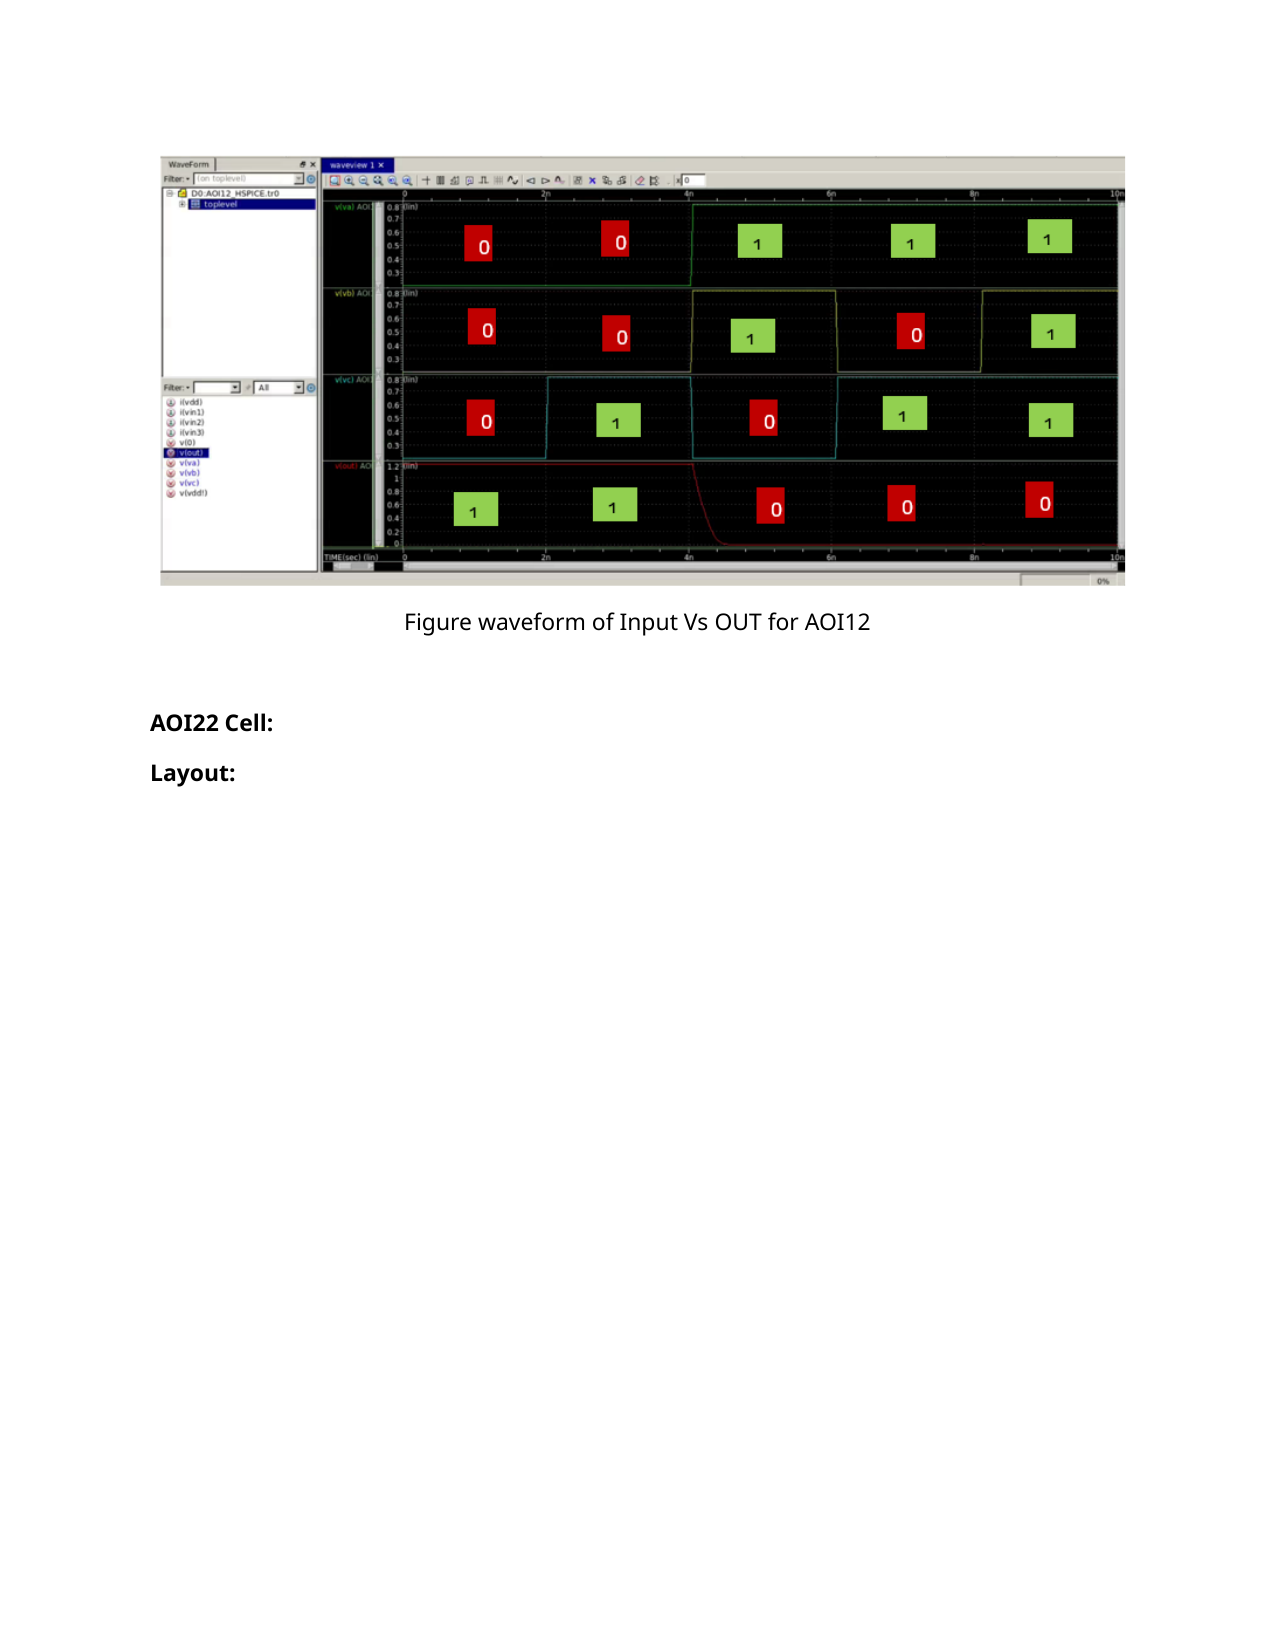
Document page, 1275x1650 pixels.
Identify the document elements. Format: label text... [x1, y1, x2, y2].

text Figure waveform of Input Vs OUT for AOI12 [150, 606, 1125, 637]
text AOI22 Cell: [150, 707, 1125, 738]
text Layout: [150, 757, 1125, 788]
picture [150, 150, 1125, 587]
